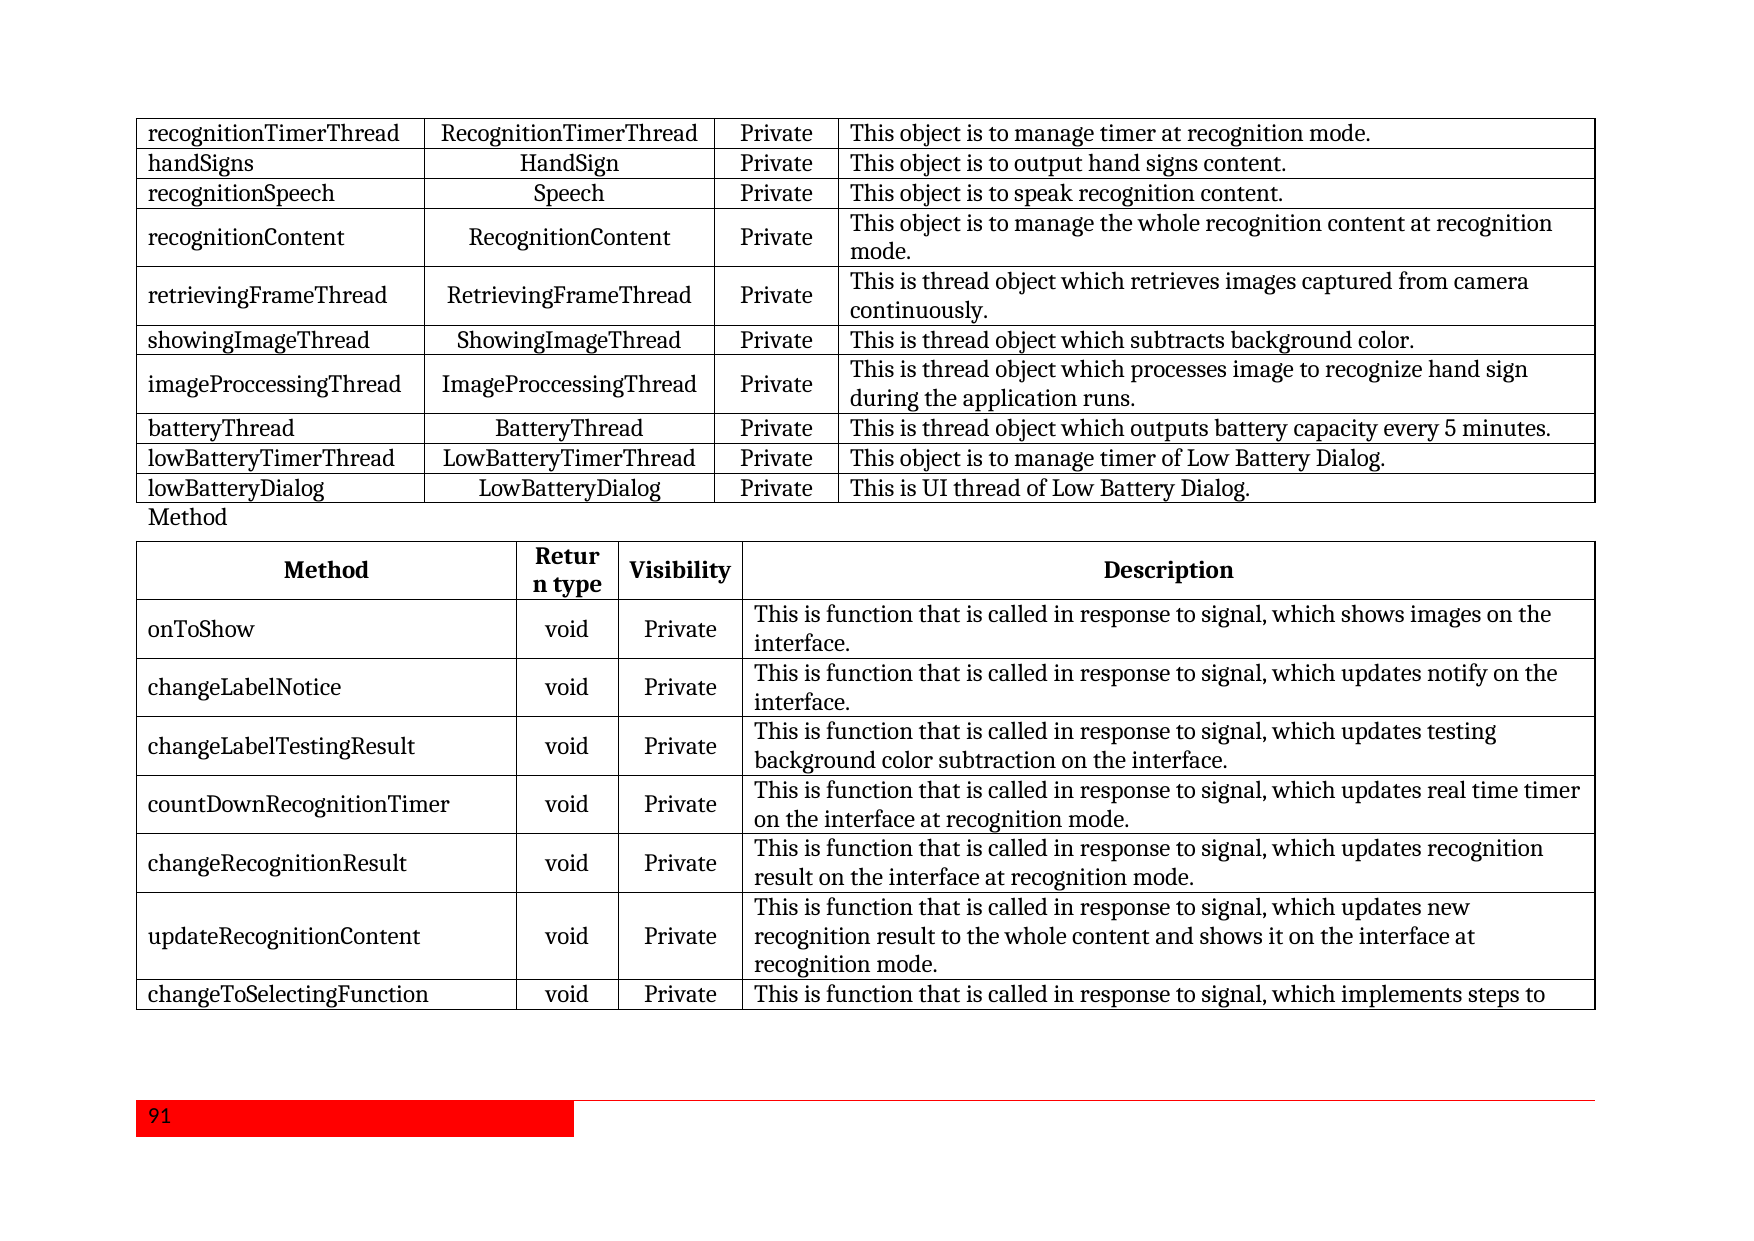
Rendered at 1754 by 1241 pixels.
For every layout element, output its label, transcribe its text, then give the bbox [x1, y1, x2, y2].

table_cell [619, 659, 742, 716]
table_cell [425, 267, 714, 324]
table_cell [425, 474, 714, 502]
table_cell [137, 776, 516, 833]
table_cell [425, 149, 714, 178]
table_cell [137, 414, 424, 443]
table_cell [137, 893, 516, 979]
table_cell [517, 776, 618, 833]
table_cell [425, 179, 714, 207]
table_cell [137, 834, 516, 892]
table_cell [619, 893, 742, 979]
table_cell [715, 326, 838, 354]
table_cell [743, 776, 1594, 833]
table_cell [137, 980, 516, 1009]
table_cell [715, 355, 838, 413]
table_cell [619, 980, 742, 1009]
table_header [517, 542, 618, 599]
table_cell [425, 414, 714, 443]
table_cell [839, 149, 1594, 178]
subtitle Method [148, 503, 1606, 532]
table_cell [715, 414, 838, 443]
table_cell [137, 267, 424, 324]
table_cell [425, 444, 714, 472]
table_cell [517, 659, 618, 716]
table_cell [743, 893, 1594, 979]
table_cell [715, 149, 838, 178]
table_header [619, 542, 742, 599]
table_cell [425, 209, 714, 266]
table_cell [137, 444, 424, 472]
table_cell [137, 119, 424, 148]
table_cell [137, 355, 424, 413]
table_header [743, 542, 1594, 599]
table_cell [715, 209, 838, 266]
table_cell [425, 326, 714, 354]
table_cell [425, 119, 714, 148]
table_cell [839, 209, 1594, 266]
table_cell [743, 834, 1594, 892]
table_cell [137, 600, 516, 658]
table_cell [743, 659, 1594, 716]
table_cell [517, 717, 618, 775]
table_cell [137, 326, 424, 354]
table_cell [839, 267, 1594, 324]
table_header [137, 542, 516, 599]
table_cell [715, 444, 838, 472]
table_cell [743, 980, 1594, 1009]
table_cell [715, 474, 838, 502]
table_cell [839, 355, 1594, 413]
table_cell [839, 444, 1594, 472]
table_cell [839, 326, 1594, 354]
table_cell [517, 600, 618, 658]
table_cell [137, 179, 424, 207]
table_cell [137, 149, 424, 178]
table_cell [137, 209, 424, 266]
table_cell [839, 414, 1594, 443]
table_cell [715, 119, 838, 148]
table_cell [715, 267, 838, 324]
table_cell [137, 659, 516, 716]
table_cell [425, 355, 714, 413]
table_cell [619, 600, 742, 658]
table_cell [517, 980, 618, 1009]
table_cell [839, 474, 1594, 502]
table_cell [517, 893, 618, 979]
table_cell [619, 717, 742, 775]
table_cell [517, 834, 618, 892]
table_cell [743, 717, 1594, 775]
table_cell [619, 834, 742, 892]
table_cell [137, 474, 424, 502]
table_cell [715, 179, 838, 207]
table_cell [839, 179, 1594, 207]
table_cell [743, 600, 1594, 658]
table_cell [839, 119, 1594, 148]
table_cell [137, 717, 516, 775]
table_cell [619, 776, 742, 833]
